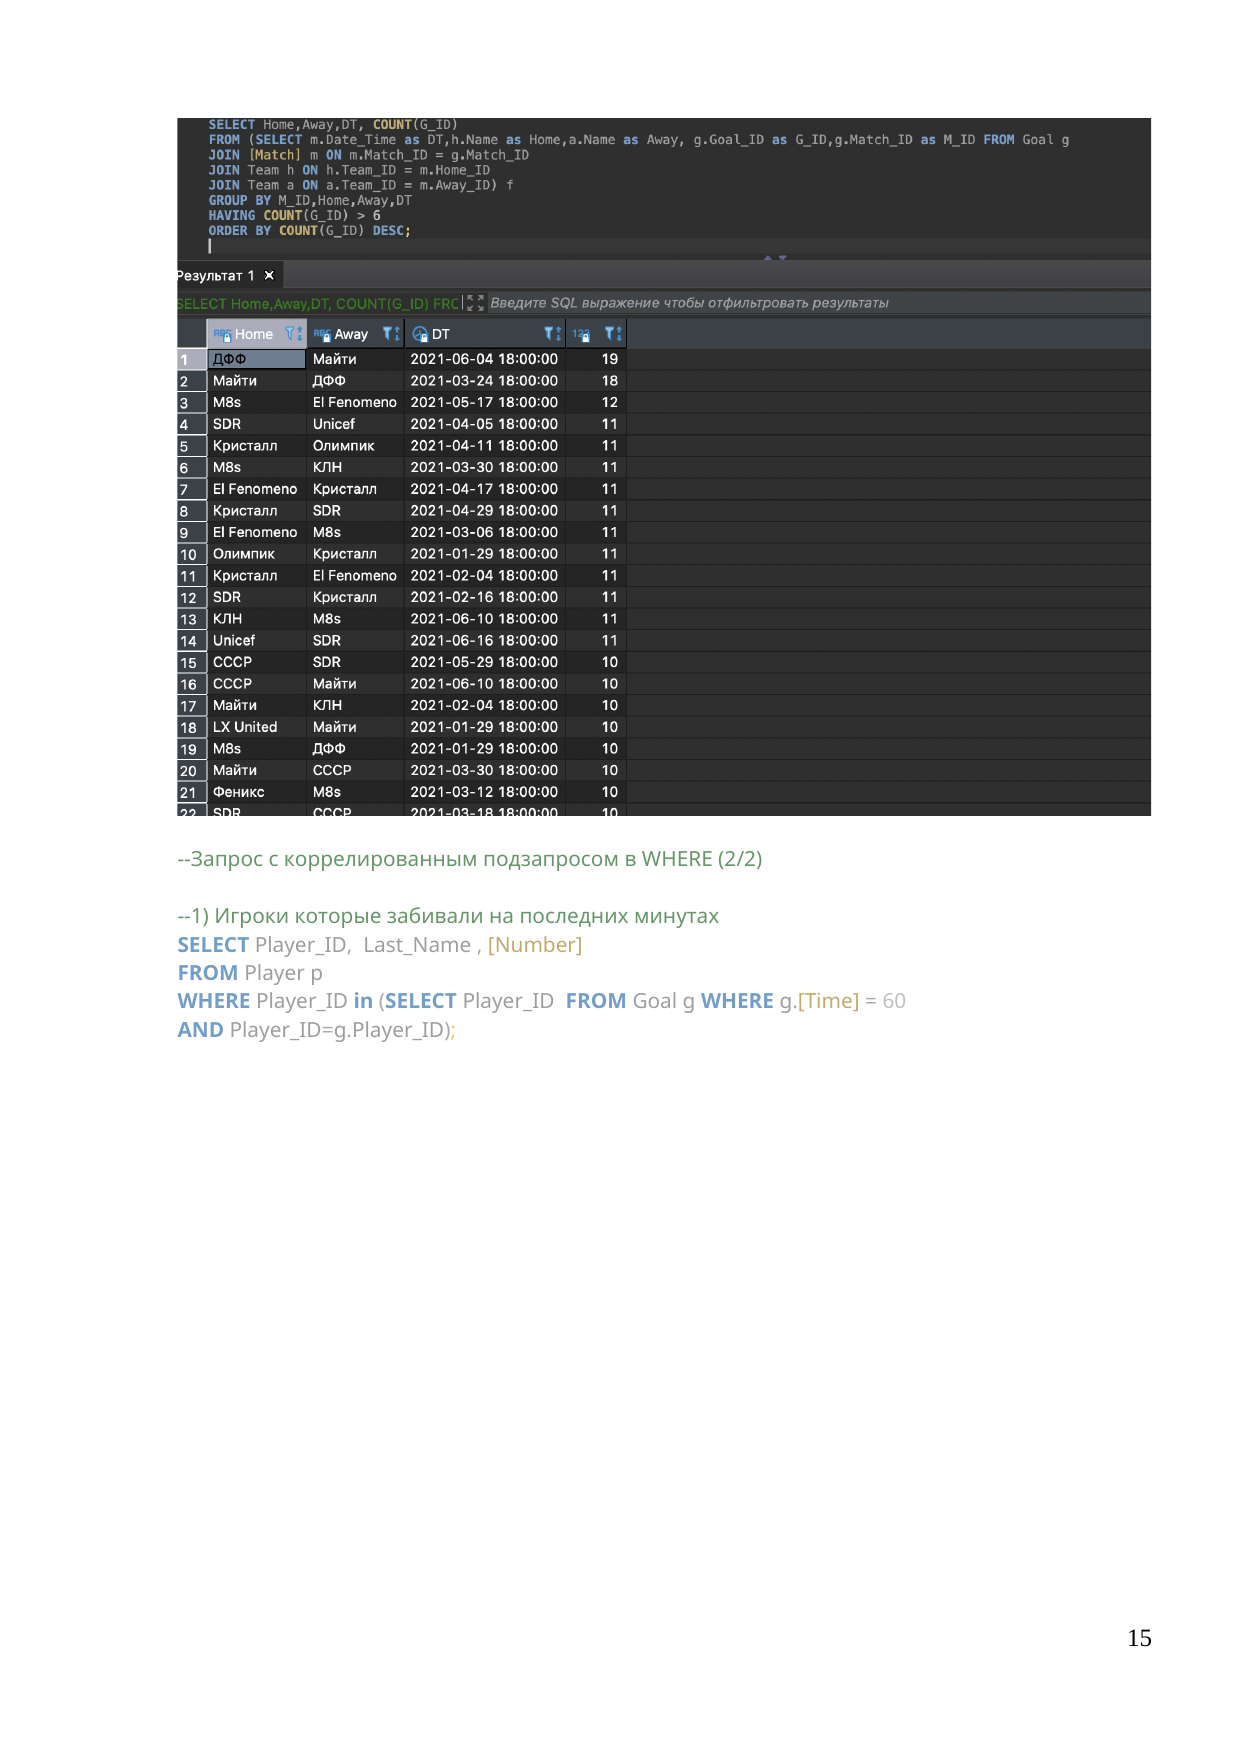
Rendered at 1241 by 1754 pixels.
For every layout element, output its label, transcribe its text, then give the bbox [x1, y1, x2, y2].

text WHERE Player_ID in (SELECT Player_ID FROM Goal g WHERE g.[Time] = 60 [177, 987, 1152, 1015]
text FROM Player p [177, 958, 1152, 987]
text SELECT Player_ID, Last_Name , [Number] [177, 930, 1152, 958]
picture [177, 118, 1152, 816]
text AND Player_ID=g.Player_ID); [177, 1015, 1152, 1043]
text --Запрос с коррелированным подзапросом в WHERE (2/2) [177, 844, 1152, 873]
text --1) Игроки которые забивали на последних минутах [177, 901, 1152, 930]
